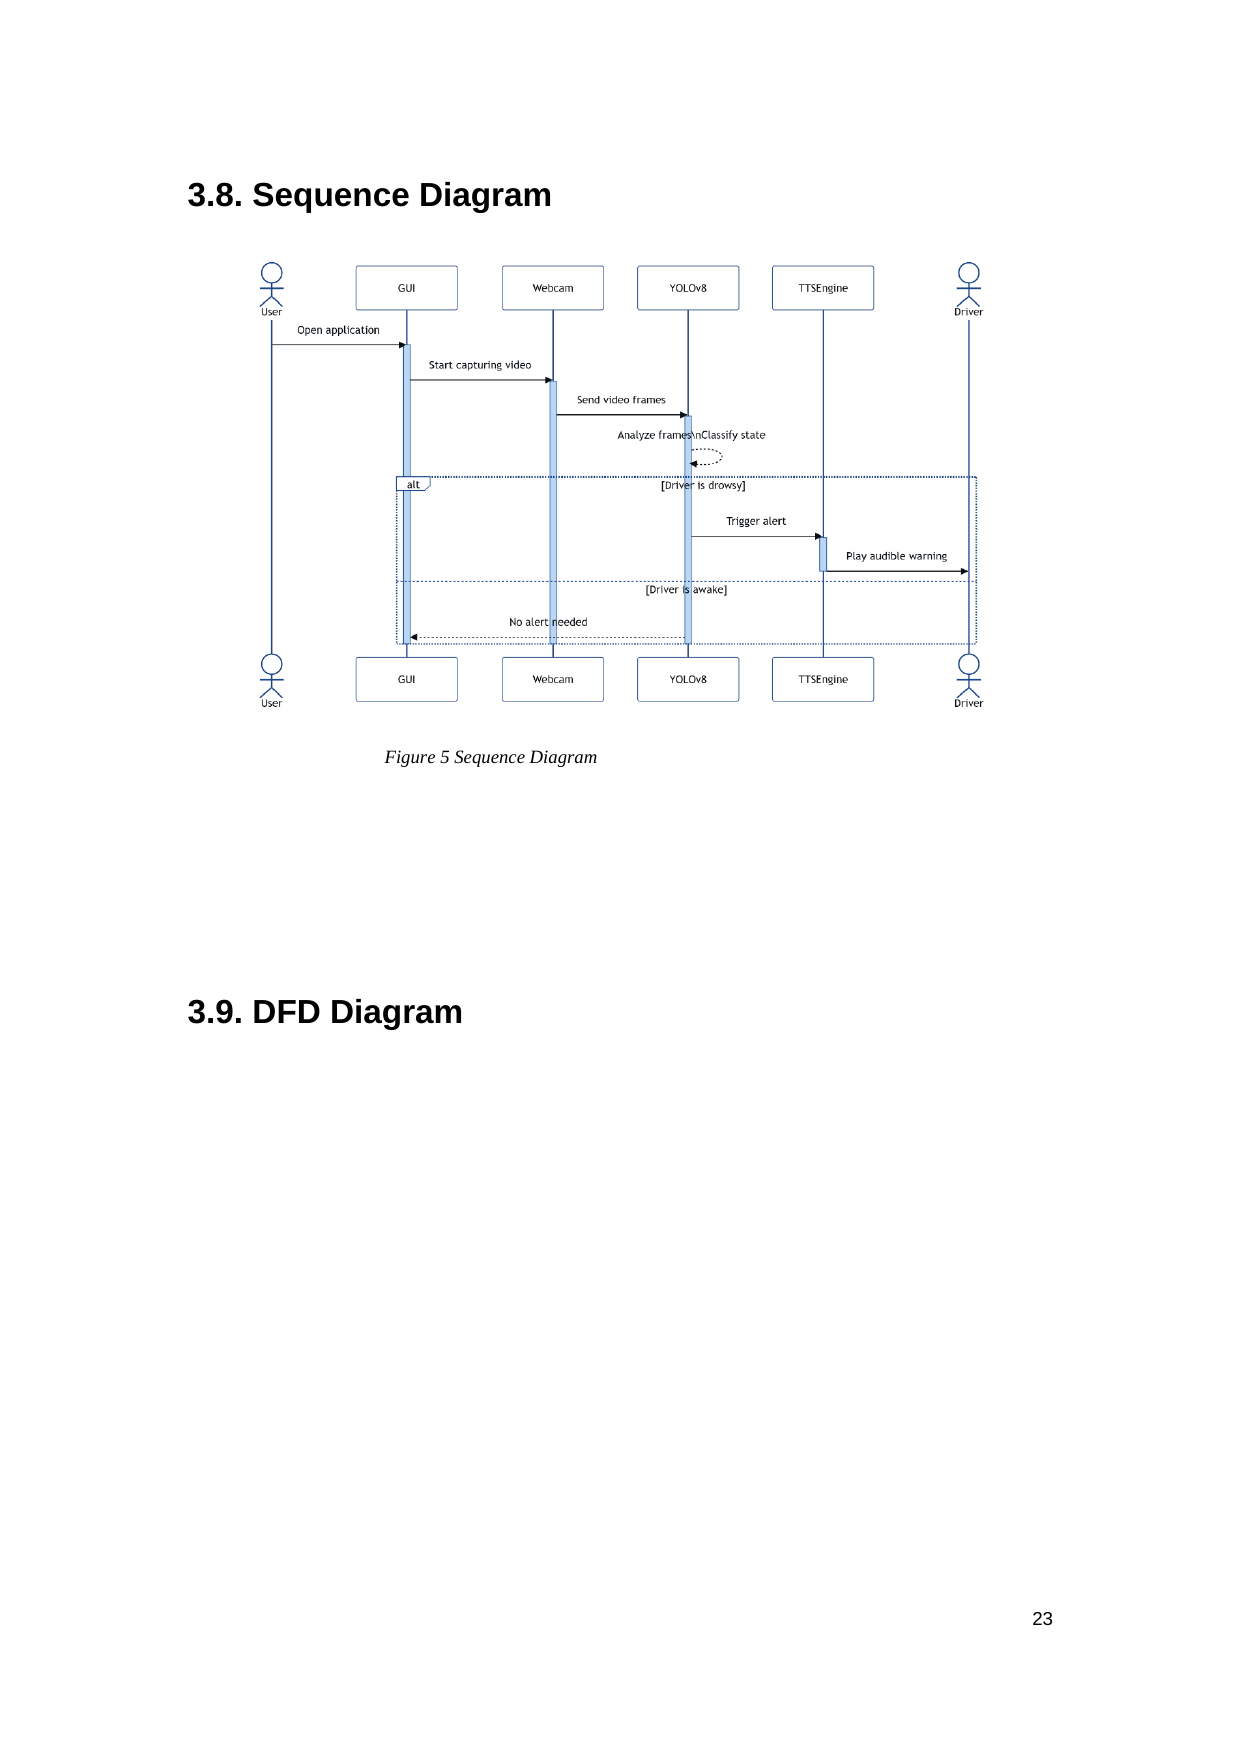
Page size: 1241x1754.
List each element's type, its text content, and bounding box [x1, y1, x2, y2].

picture [187, 259, 1053, 708]
subtitle 3.9. DFD Diagram [187, 979, 1053, 1044]
text Figure 5 Sequence Diagram [187, 740, 1053, 773]
subtitle 3.8. Sequence Diagram [187, 162, 1053, 227]
